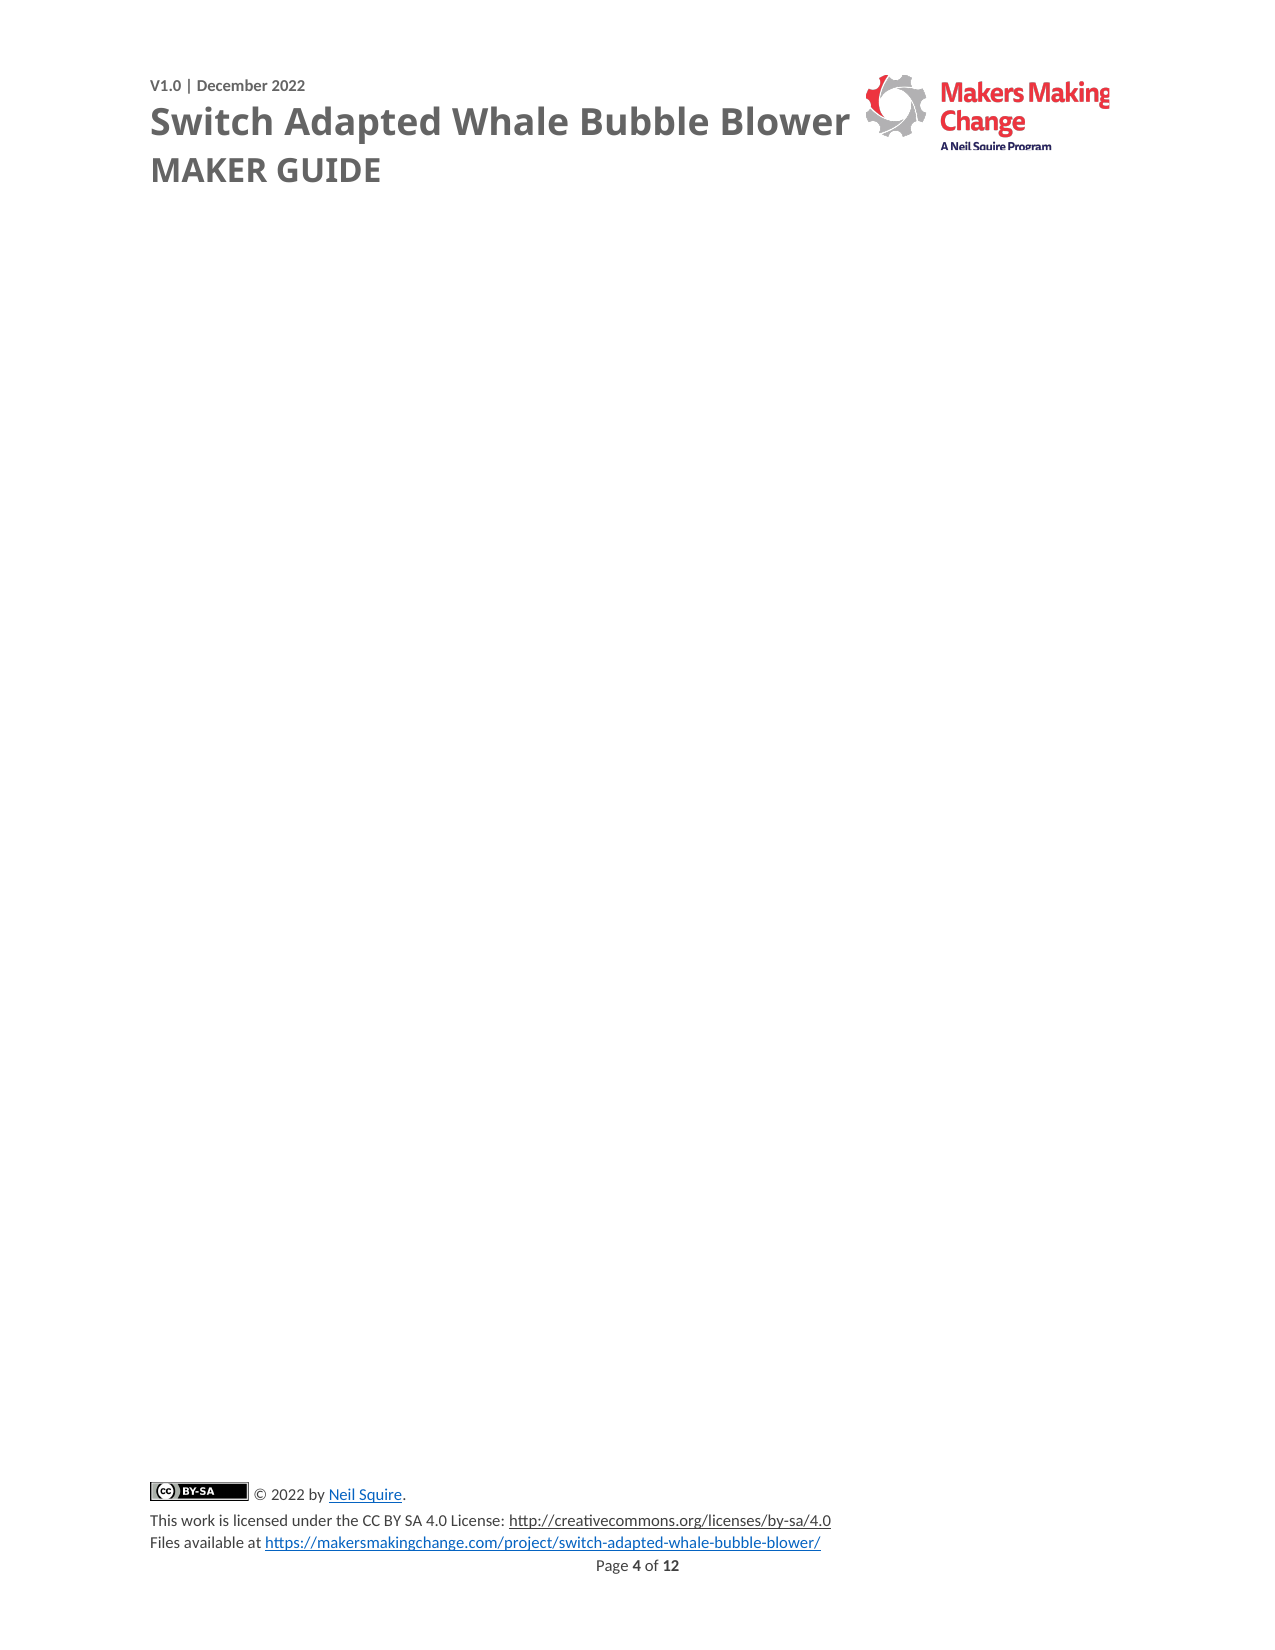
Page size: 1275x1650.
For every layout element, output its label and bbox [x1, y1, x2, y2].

picture [150, 1482, 249, 1501]
picture [865, 75, 1110, 151]
